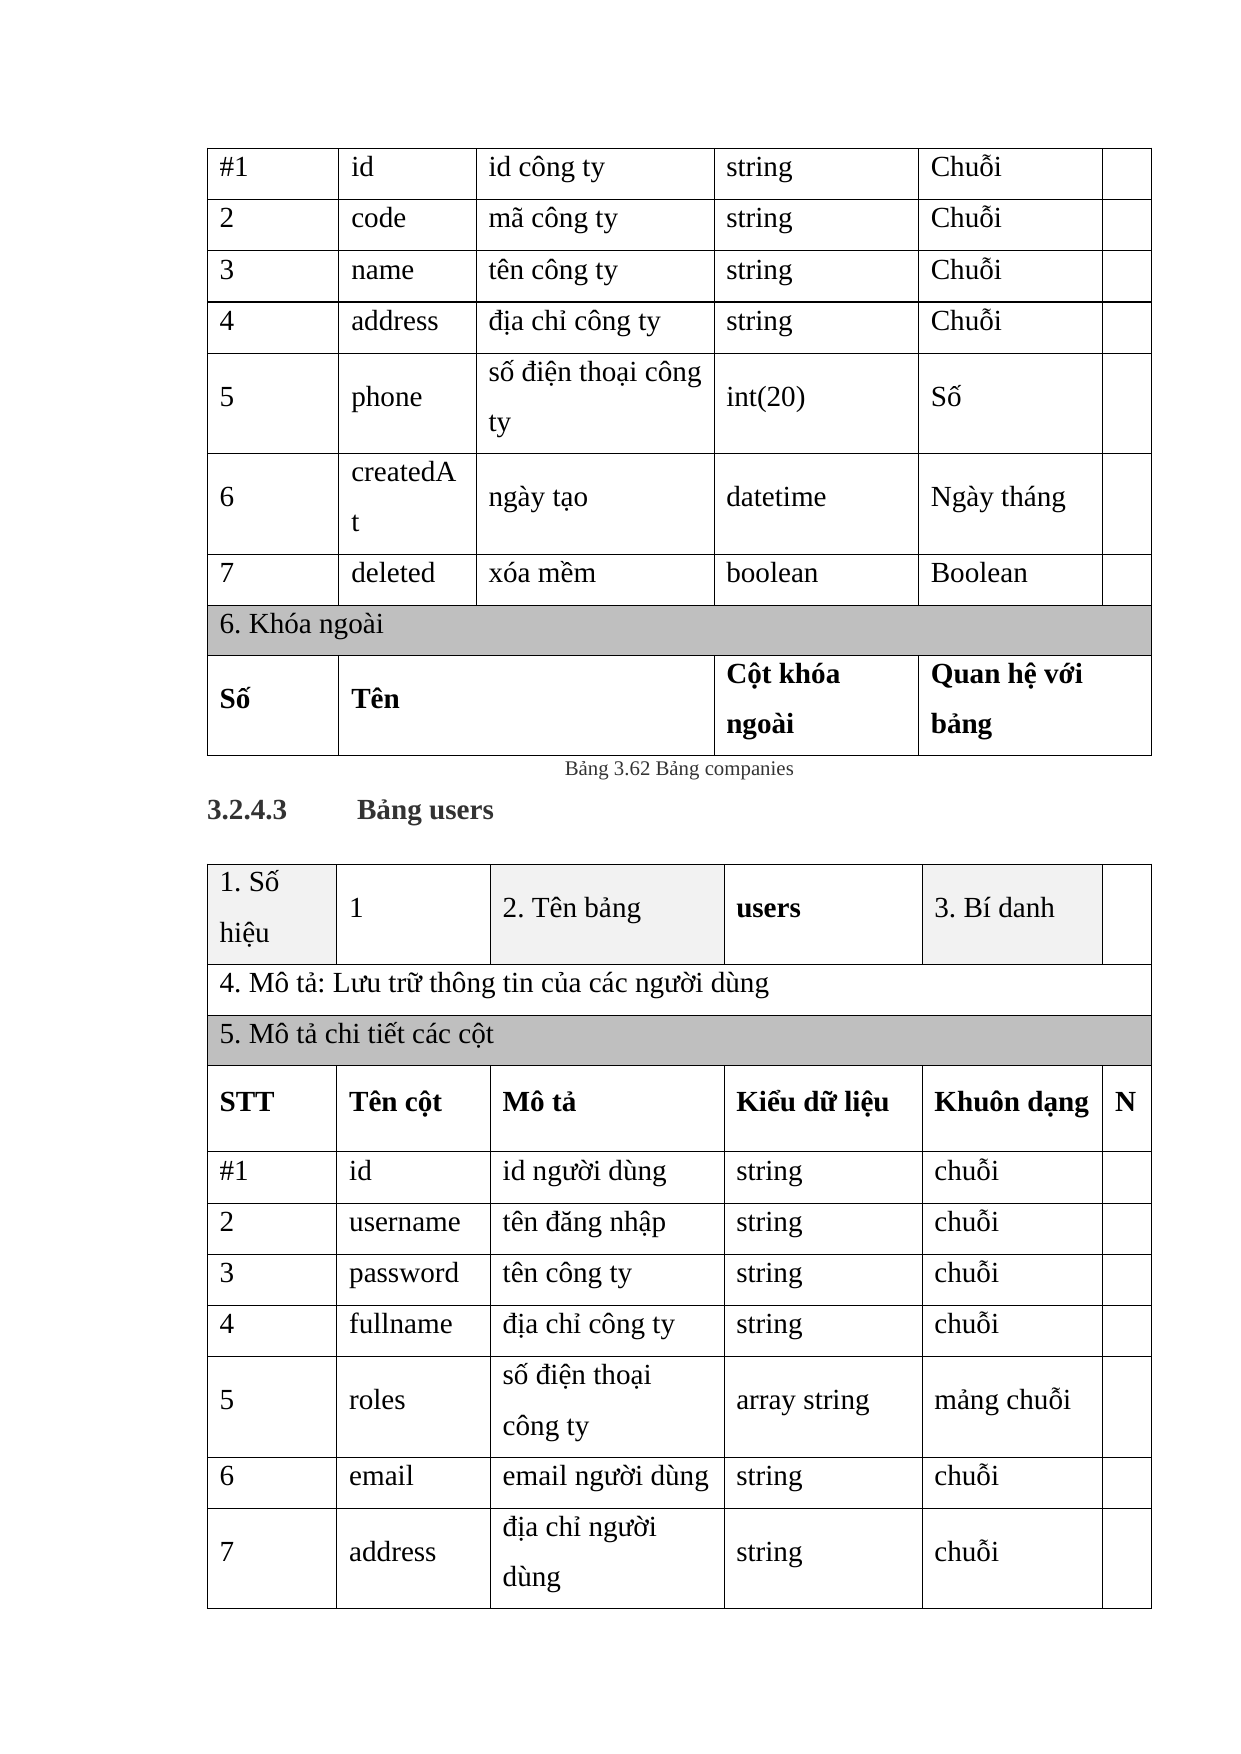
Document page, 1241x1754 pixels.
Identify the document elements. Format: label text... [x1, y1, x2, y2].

table_cell [1103, 149, 1151, 199]
table_cell code [339, 200, 476, 250]
table_cell string [725, 1306, 922, 1356]
table_cell số điện thoại công ty [491, 1357, 724, 1457]
table_cell Khuôn dạng [923, 1066, 1102, 1151]
table_cell Ngày tháng [919, 454, 1102, 553]
table_header 1. Số hiệu [208, 865, 336, 964]
table_cell 6. Khóa ngoài [208, 606, 1151, 655]
table_cell ngày tạo [477, 454, 714, 553]
table_cell [1103, 303, 1151, 353]
table_cell [1103, 1509, 1151, 1608]
table_cell tên công ty [477, 251, 714, 301]
table_cell [1103, 555, 1151, 605]
table_cell id [339, 149, 476, 199]
table_cell [1103, 1357, 1151, 1457]
table_cell địa chỉ công ty [477, 303, 714, 353]
table_cell Tên [339, 656, 714, 755]
table_cell chuỗi [923, 1458, 1102, 1508]
table_cell id [337, 1152, 490, 1202]
table_cell Số [208, 656, 338, 755]
table_cell username [337, 1204, 490, 1254]
table_header 3. Bí danh [923, 865, 1102, 964]
table_cell #1 [208, 149, 338, 199]
table_header 2. Tên bảng [491, 865, 724, 964]
table_cell string [725, 1255, 922, 1305]
table_cell chuỗi [923, 1152, 1102, 1202]
table_cell Tên cột [337, 1066, 490, 1151]
table_cell 7 [208, 1509, 336, 1608]
table_cell address [339, 303, 476, 353]
table_cell địa chỉ công ty [491, 1306, 724, 1356]
table_cell email người dùng [491, 1458, 724, 1508]
table_cell int(20) [715, 354, 918, 453]
table_cell 4. Mô tả: Lưu trữ thông tin của các người dùng [208, 965, 1151, 1015]
table_cell #1 [208, 1152, 336, 1202]
table_cell mã công ty [477, 200, 714, 250]
table_cell name [339, 251, 476, 301]
table_cell STT [208, 1066, 336, 1151]
table_cell [1103, 1306, 1151, 1356]
table_cell string [715, 200, 918, 250]
table_cell 6 [208, 454, 338, 553]
table_cell 6 [208, 1458, 336, 1508]
table_cell địa chỉ người dùng [491, 1509, 724, 1608]
table_header 1 [337, 865, 490, 964]
table_cell [1103, 354, 1151, 453]
table_cell 3 [208, 251, 338, 301]
table_cell roles [337, 1357, 490, 1457]
table_cell Chuỗi [919, 200, 1102, 250]
table_cell string [715, 303, 918, 353]
table_cell xóa mềm [477, 555, 714, 605]
table_cell 4 [208, 303, 338, 353]
table_cell email [337, 1458, 490, 1508]
table_cell số điện thoại công ty [477, 354, 714, 453]
subtitle Bảng users [207, 792, 1152, 826]
table_header [1103, 865, 1151, 964]
table_cell [1103, 1255, 1151, 1305]
table_header users [725, 865, 922, 964]
table_cell chuỗi [923, 1255, 1102, 1305]
table_cell datetime [715, 454, 918, 553]
table_cell 5 [208, 354, 338, 453]
table_cell 2 [208, 200, 338, 250]
table_cell Mô tả [491, 1066, 724, 1151]
table_cell string [715, 251, 918, 301]
table_cell 7 [208, 555, 338, 605]
table_cell tên đăng nhập [491, 1204, 724, 1254]
table_cell string [725, 1509, 922, 1608]
table_cell fullname [337, 1306, 490, 1356]
table_cell 4 [208, 1306, 336, 1356]
table_cell Cột khóa ngoài [715, 656, 918, 755]
table_cell [1103, 454, 1151, 553]
table_cell id công ty [477, 149, 714, 199]
table_cell boolean [715, 555, 918, 605]
table_cell Quan hệ với bảng [919, 656, 1151, 755]
table_cell 3 [208, 1255, 336, 1305]
table_cell password [337, 1255, 490, 1305]
table_cell chuỗi [923, 1204, 1102, 1254]
table_cell phone [339, 354, 476, 453]
table_cell string [725, 1458, 922, 1508]
table_cell createdAt [339, 454, 476, 553]
table_cell Kiểu dữ liệu [725, 1066, 922, 1151]
table_cell Số [919, 354, 1102, 453]
table_cell 2 [208, 1204, 336, 1254]
table_cell string [715, 149, 918, 199]
table_cell [1103, 1458, 1151, 1508]
table_cell [1103, 200, 1151, 250]
table_cell chuỗi [923, 1306, 1102, 1356]
table_cell mảng chuỗi [923, 1357, 1102, 1457]
table_cell chuỗi [923, 1509, 1102, 1608]
table_cell Chuỗi [919, 149, 1102, 199]
table_cell string [725, 1204, 922, 1254]
table_cell [1103, 1152, 1151, 1202]
table_cell [1103, 1204, 1151, 1254]
table_cell 5 [208, 1357, 336, 1457]
table_cell Chuỗi [919, 303, 1102, 353]
table_cell N [1103, 1066, 1151, 1151]
table_cell array string [725, 1357, 922, 1457]
table_cell Chuỗi [919, 251, 1102, 301]
table_cell string [725, 1152, 922, 1202]
table_cell tên công ty [491, 1255, 724, 1305]
table_cell id người dùng [491, 1152, 724, 1202]
table_cell Boolean [919, 555, 1102, 605]
table_cell address [337, 1509, 490, 1608]
table_cell [1103, 251, 1151, 301]
table_cell 5. Mô tả chi tiết các cột [208, 1016, 1151, 1065]
table_cell deleted [339, 555, 476, 605]
